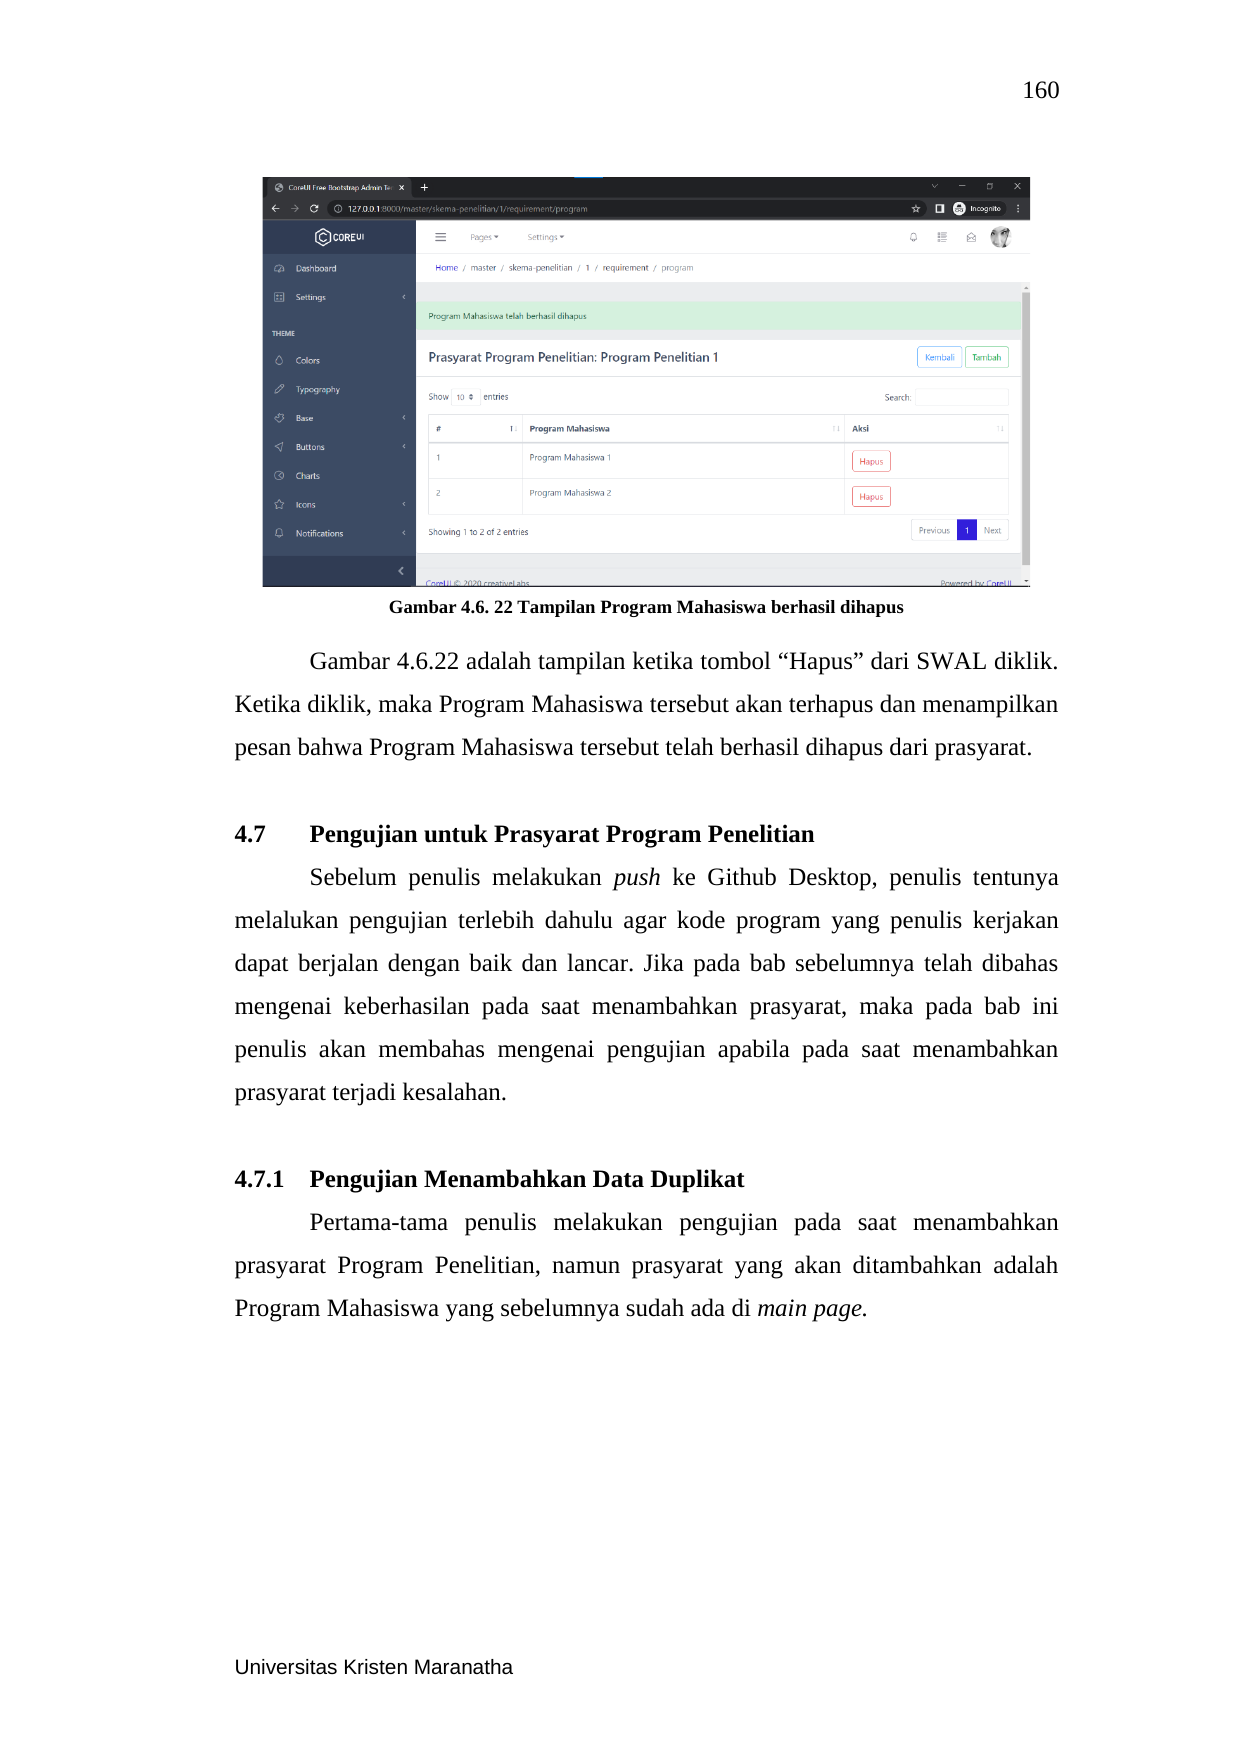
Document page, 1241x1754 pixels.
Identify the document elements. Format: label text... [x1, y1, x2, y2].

subtitle 4.7 Pengujian untuk Prasyarat Program Penelitian [234, 819, 1059, 847]
text Pertama-tama penulis melakukan pengujian pada saat menambahkan prasyarat Program Penelitian, namun prasyarat yang akan ditambahkan adalah Program Mahasiswa yang sebelumnya sudah ada di main page. [234, 1207, 1059, 1322]
subtitle 4.7.1 Pengujian Menambahkan Data Duplikat [234, 1164, 1059, 1192]
text Sebelum penulis melakukan push ke Github Desktop, penulis tentunya melalukan pengujian terlebih dahulu agar kode program yang penulis kerjakan dapat berjalan dengan baik dan lancar. Jika pada bab sebelumnya telah dibahas mengenai keberhasilan pada saat menambahkan prasyarat, maka pada bab ini penulis akan membahas mengenai pengujian apabila pada saat menambahkan prasyarat terjadi kesalahan. [234, 862, 1059, 1106]
picture [262, 177, 1030, 587]
